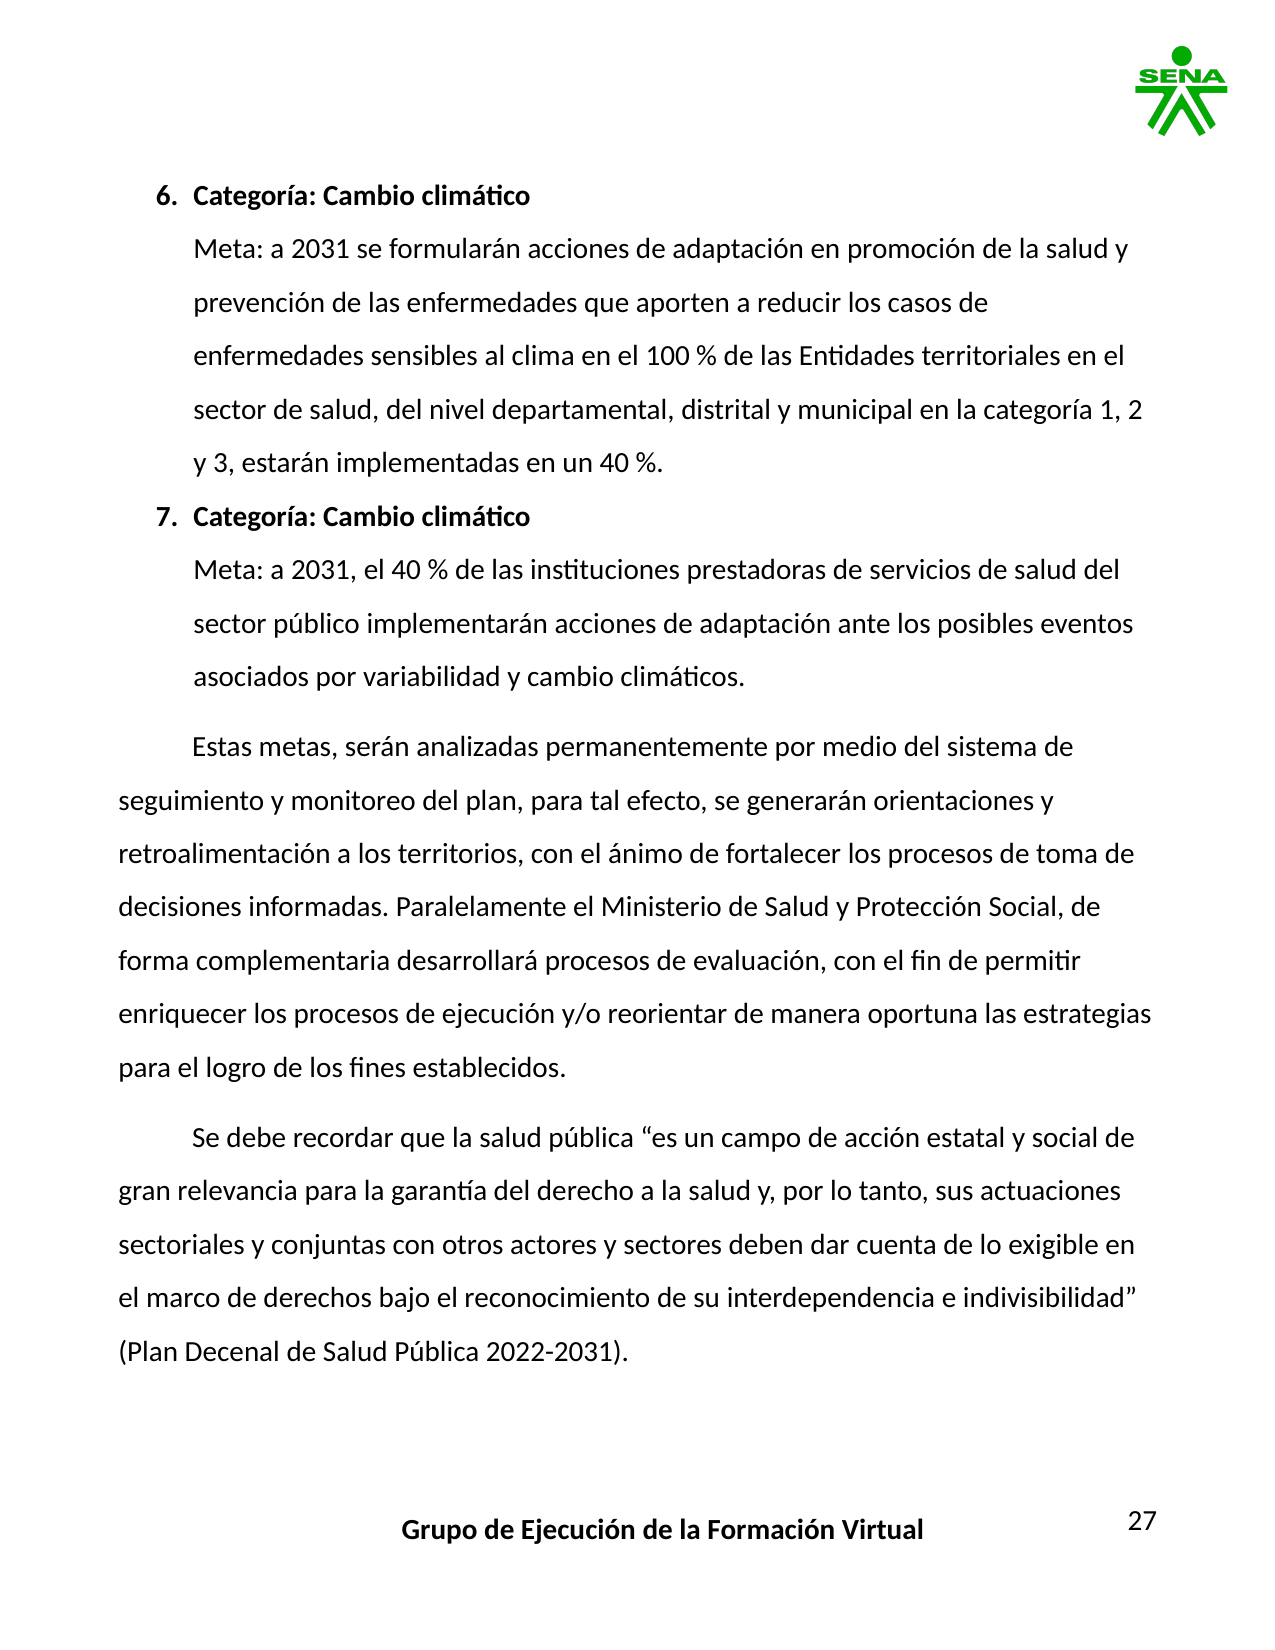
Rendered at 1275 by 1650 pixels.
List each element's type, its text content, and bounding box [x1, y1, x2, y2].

list Meta: a 2031 se formularán acciones de adaptación en promoción de la salud y prevención de las enfermedades que aporten a reducir los casos de enfermedades sensibles al clima en el 100 % de las Entidades territoriales en el sector de salud, del nivel departamental, distrital y municipal en la categoría 1, 2 y 3, estarán implementadas en un 40 %. [193, 231, 1157, 480]
list Categoría: Cambio climático [156, 177, 1157, 213]
list Categoría: Cambio climático [156, 498, 1157, 533]
picture [1135, 46, 1228, 136]
text Estas metas, serán analizadas permanentemente por medio del sistema de seguimiento y monitoreo del plan, para tal efecto, se generarán orientaciones y retroalimentación a los territorios, con el ánimo de fortalecer los procesos de toma de decisiones informadas. Paralelamente el Ministerio de Salud y Protección Social, de forma complementaria desarrollará procesos de evaluación, con el fin de permitir enriquecer los procesos de ejecución y/o reorientar de manera oportuna las estrategias para el logro de los fines establecidos. [118, 728, 1157, 1084]
text Se debe recordar que la salud pública “es un campo de acción estatal y social de gran relevancia para la garantía del derecho a la salud y, por lo tanto, sus actuaciones sectoriales y conjuntas con otros actores y sectores deben dar cuenta de lo exigible en el marco de derechos bajo el reconocimiento de su interdependencia e indivisibilidad” (Plan Decenal de Salud Pública 2022-2031). [118, 1119, 1157, 1368]
list Meta: a 2031, el 40 % de las instituciones prestadoras de servicios de salud del sector público implementarán acciones de adaptación ante los posibles eventos asociados por variabilidad y cambio climáticos. [193, 551, 1157, 694]
